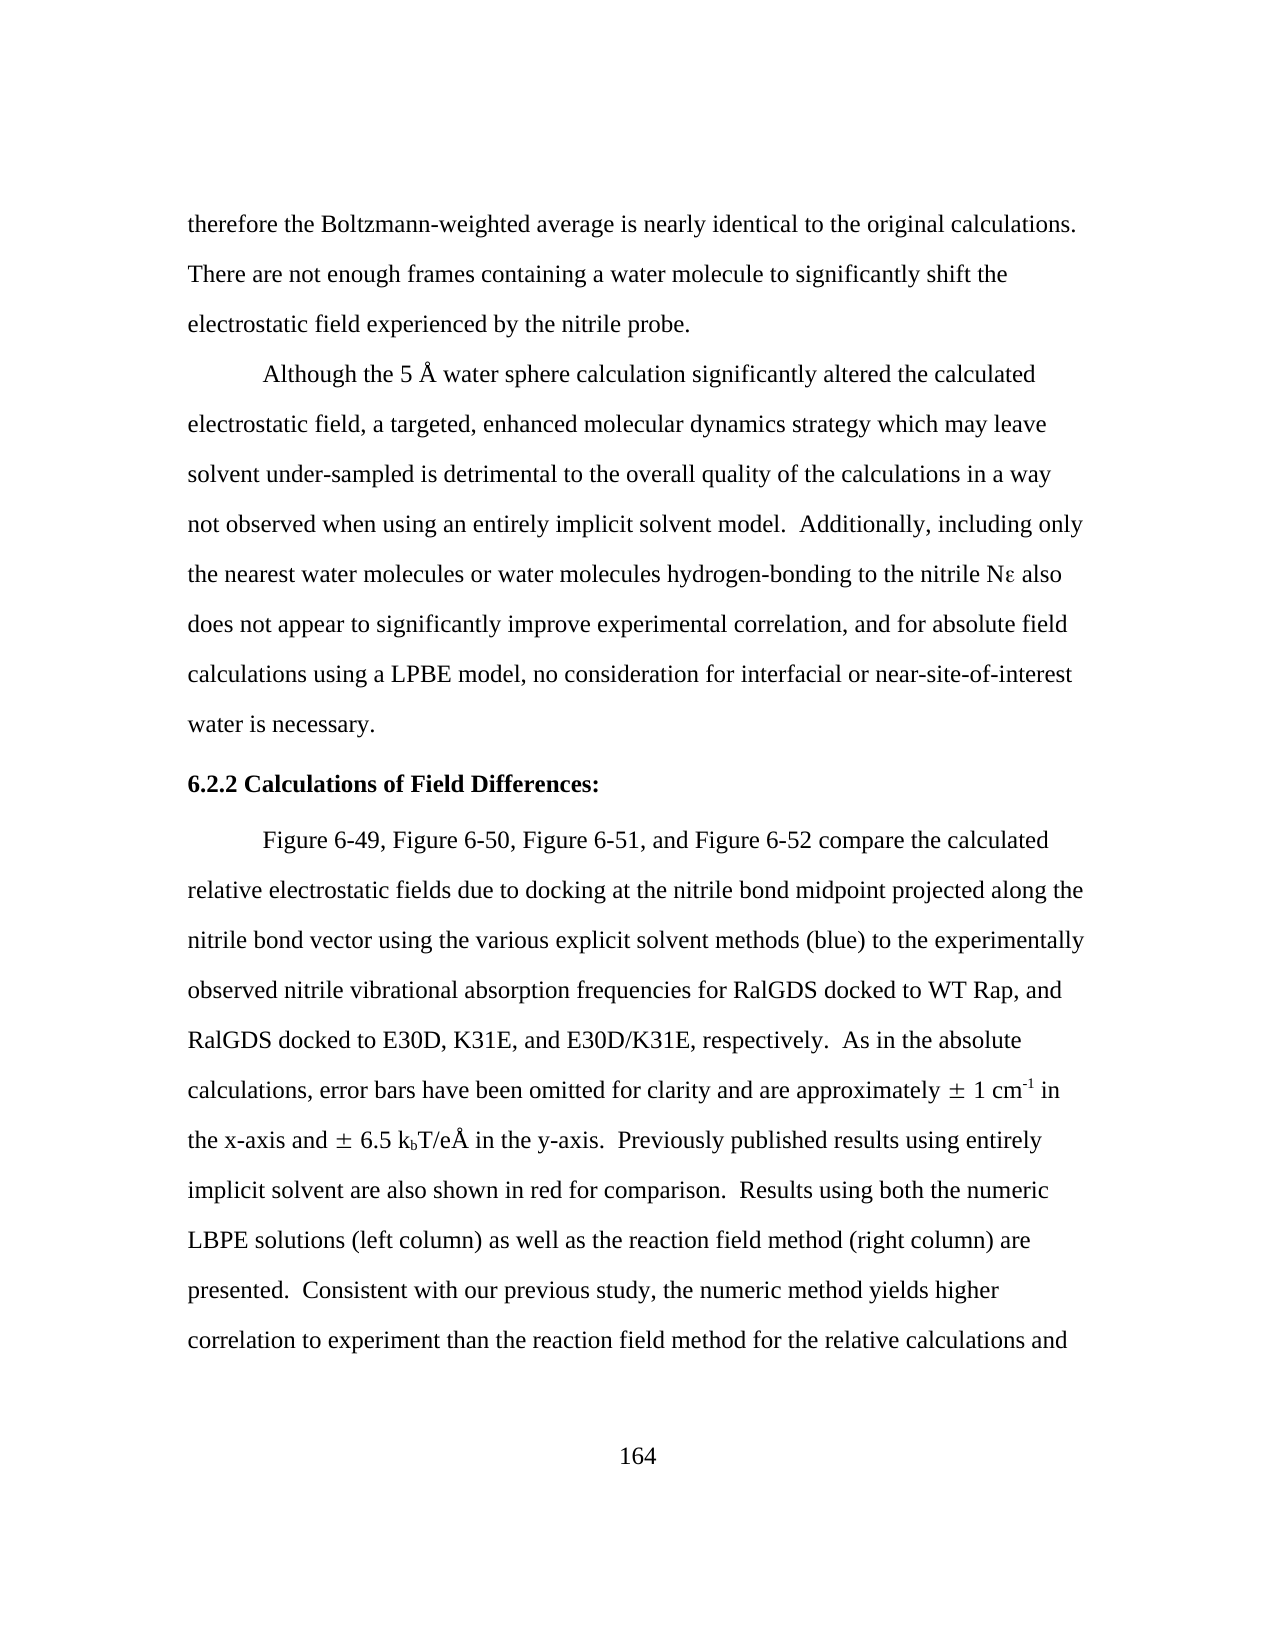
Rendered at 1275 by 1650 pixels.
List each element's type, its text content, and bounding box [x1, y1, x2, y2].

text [187, 187, 1087, 337]
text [187, 804, 1087, 1354]
subtitle Calculations of Field Differences: [187, 769, 1087, 797]
text Although the 5 Å water sphere calculation significantly altered the calculated electrostatic field, a targeted, enhanced molecular dynamics strategy which may leave solvent under-sampled is detrimental to the overall quality of the calculations in a way not observed when using an entirely implicit solvent model. Additionally, including only the nearest water molecules or water molecules hydrogen-bonding to the nitrile N also does not appear to significantly improve experimental correlation, and for absolute field calculations using a LPBE model, no consideration for interfacial or near-site-of-interest water is necessary. [187, 337, 1087, 737]
